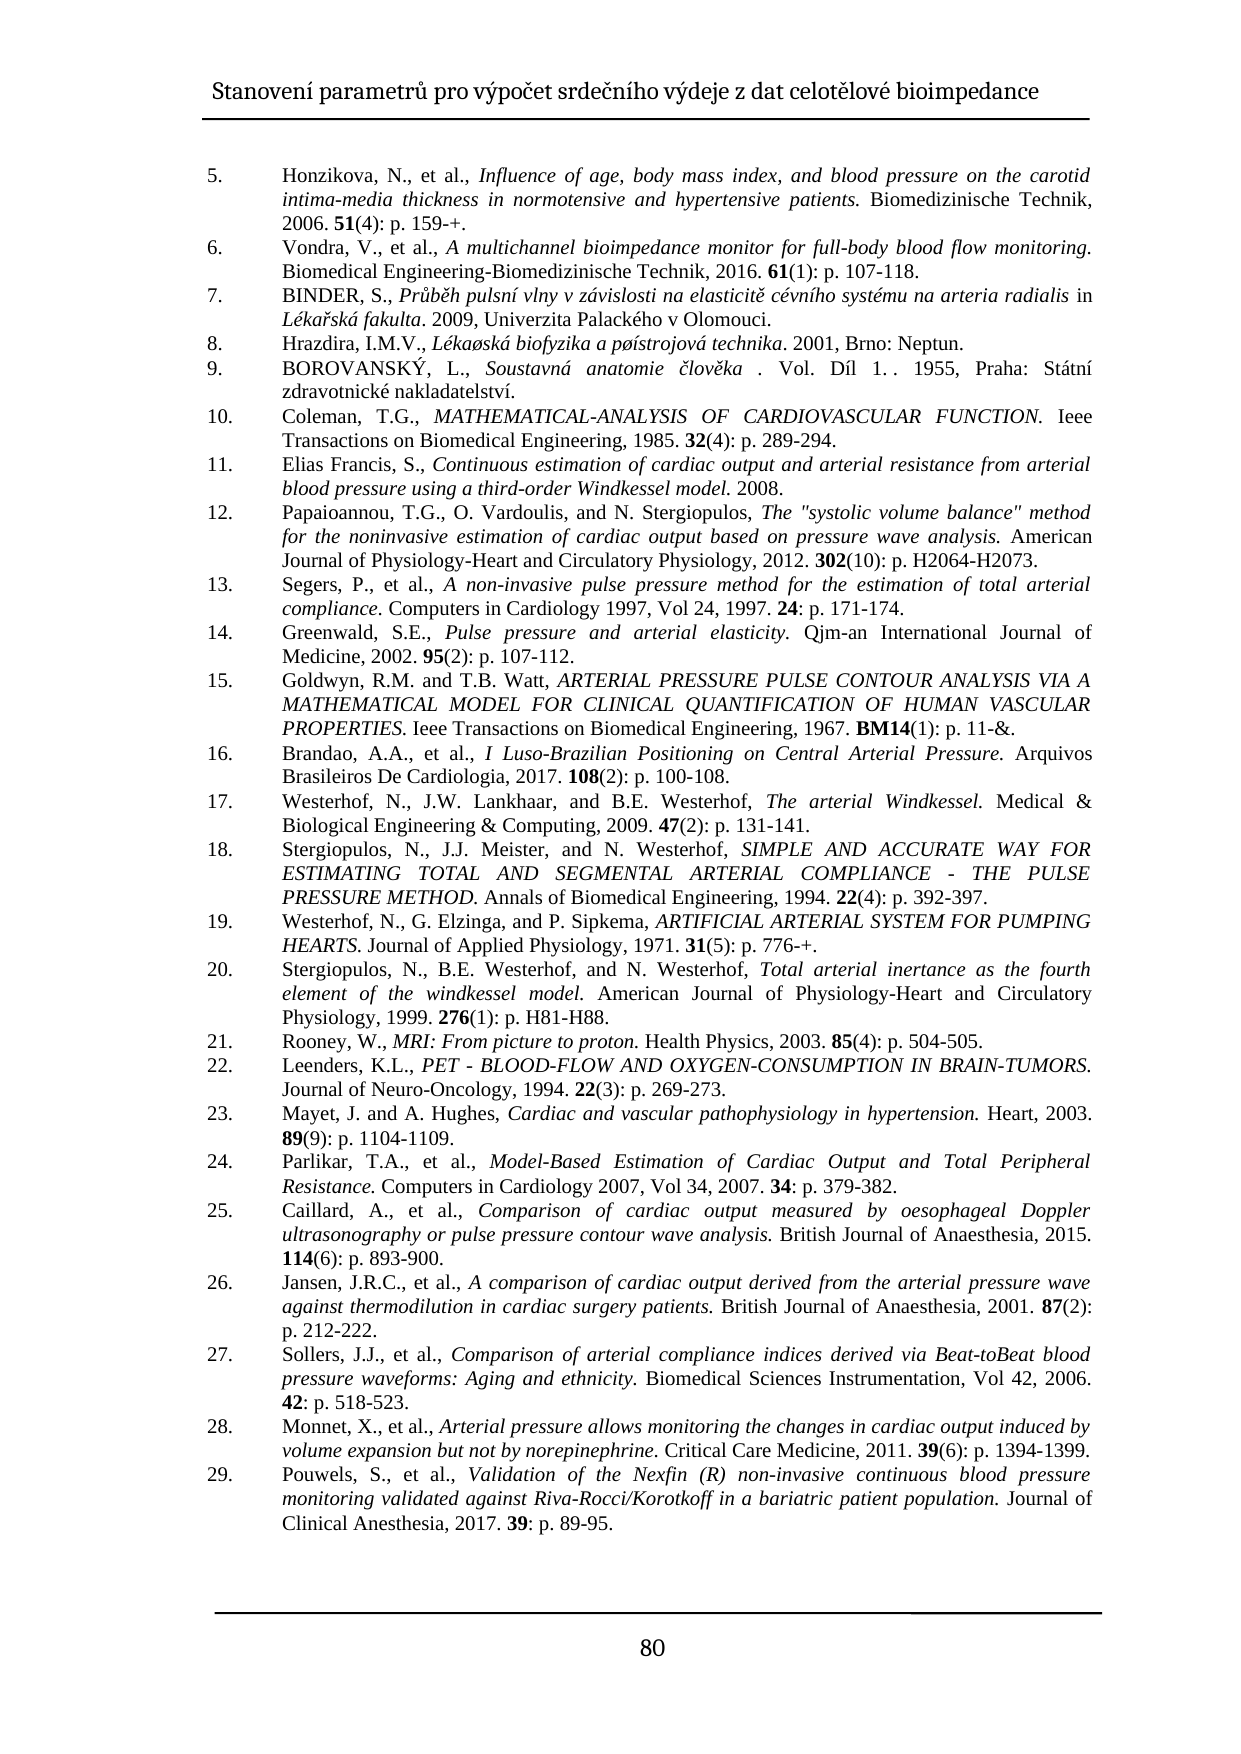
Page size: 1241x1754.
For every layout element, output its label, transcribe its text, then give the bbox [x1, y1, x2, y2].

text 22. Leenders, K.L., PET - BLOOD-FLOW AND OXYGEN-CONSUMPTION IN BRAIN-TUMORS. Journal of Neuro-Oncology, 1994. 22(3): p. 269-273. [207, 1053, 1092, 1101]
text 5. Honzikova, N., et al., Influence of age, body mass index, and blood pressure on the carotid intima-media thickness in normotensive and hypertensive patients. Biomedizinische Technik, 2006. 51(4): p. 159-+. [207, 163, 1092, 235]
text 19. Westerhof, N., G. Elzinga, and P. Sipkema, ARTIFICIAL ARTERIAL SYSTEM FOR PUMPING HEARTS. Journal of Applied Physiology, 1971. 31(5): p. 776-+. [207, 909, 1092, 957]
text 21. Rooney, W., MRI: From picture to proton. Health Physics, 2003. 85(4): p. 504-505. [207, 1029, 1092, 1053]
text 14. Greenwald, S.E., Pulse pressure and arterial elasticity. Qjm-an International Journal of Medicine, 2002. 95(2): p. 107-112. [207, 620, 1092, 668]
text 26. Jansen, J.R.C., et al., A comparison of cardiac output derived from the arterial pressure wave against thermodilution in cardiac surgery patients. British Journal of Anaesthesia, 2001. 87(2): p. 212-222. [207, 1270, 1092, 1342]
text 13. Segers, P., et al., A non-invasive pulse pressure method for the estimation of total arterial compliance. Computers in Cardiology 1997, Vol 24, 1997. 24: p. 171-174. [207, 572, 1092, 620]
text 6. Vondra, V., et al., A multichannel bioimpedance monitor for full-body blood flow monitoring. Biomedical Engineering-Biomedizinische Technik, 2016. 61(1): p. 107-118. [207, 235, 1092, 283]
text 8. Hrazdira, I.M.V., Lékaøská biofyzika a pøístrojová technika. 2001, Brno: Neptun. [207, 331, 1092, 355]
text 12. Papaioannou, T.G., O. Vardoulis, and N. Stergiopulos, The "systolic volume balance" method for the noninvasive estimation of cardiac output based on pressure wave analysis. American Journal of Physiology-Heart and Circulatory Physiology, 2012. 302(10): p. H2064-H2073. [207, 500, 1092, 572]
text 18. Stergiopulos, N., J.J. Meister, and N. Westerhof, SIMPLE AND ACCURATE WAY FOR ESTIMATING TOTAL AND SEGMENTAL ARTERIAL COMPLIANCE - THE PULSE PRESSURE METHOD. Annals of Biomedical Engineering, 1994. 22(4): p. 392-397. [207, 837, 1092, 909]
text 29. Pouwels, S., et al., Validation of the Nexfin (R) non-invasive continuous blood pressure monitoring validated against Riva-Rocci/Korotkoff in a bariatric patient population. Journal of Clinical Anesthesia, 2017. 39: p. 89-95. [207, 1462, 1092, 1534]
text 24. Parlikar, T.A., et al., Model-Based Estimation of Cardiac Output and Total Peripheral Resistance. Computers in Cardiology 2007, Vol 34, 2007. 34: p. 379-382. [207, 1149, 1092, 1198]
text 16. Brandao, A.A., et al., I Luso-Brazilian Positioning on Central Arterial Pressure. Arquivos Brasileiros De Cardiologia, 2017. 108(2): p. 100-108. [207, 740, 1092, 788]
text 27. Sollers, J.J., et al., Comparison of arterial compliance indices derived via Beat-toBeat blood pressure waveforms: Aging and ethnicity. Biomedical Sciences Instrumentation, Vol 42, 2006. 42: p. 518-523. [207, 1342, 1092, 1414]
text 17. Westerhof, N., J.W. Lankhaar, and B.E. Westerhof, The arterial Windkessel. Medical & Biological Engineering & Computing, 2009. 47(2): p. 131-141. [207, 788, 1092, 837]
text 7. BINDER, S., Průběh pulsní vlny v závislosti na elasticitě cévního systému na arteria radialis in Lékařská fakulta. 2009, Univerzita Palackého v Olomouci. [207, 283, 1092, 331]
text 10. Coleman, T.G., MATHEMATICAL-ANALYSIS OF CARDIOVASCULAR FUNCTION. Ieee Transactions on Biomedical Engineering, 1985. 32(4): p. 289-294. [207, 403, 1092, 452]
text 20. Stergiopulos, N., B.E. Westerhof, and N. Westerhof, Total arterial inertance as the fourth element of the windkessel model. American Journal of Physiology-Heart and Circulatory Physiology, 1999. 276(1): p. H81-H88. [207, 957, 1092, 1029]
text 15. Goldwyn, R.M. and T.B. Watt, ARTERIAL PRESSURE PULSE CONTOUR ANALYSIS VIA A MATHEMATICAL MODEL FOR CLINICAL QUANTIFICATION OF HUMAN VASCULAR PROPERTIES. Ieee Transactions on Biomedical Engineering, 1967. BM14(1): p. 11-&. [207, 668, 1092, 740]
text 25. Caillard, A., et al., Comparison of cardiac output measured by oesophageal Doppler ultrasonography or pulse pressure contour wave analysis. British Journal of Anaesthesia, 2015. 114(6): p. 893-900. [207, 1198, 1092, 1270]
text 23. Mayet, J. and A. Hughes, Cardiac and vascular pathophysiology in hypertension. Heart, 2003. 89(9): p. 1104-1109. [207, 1101, 1092, 1149]
text 11. Elias Francis, S., Continuous estimation of cardiac output and arterial resistance from arterial blood pressure using a third-order Windkessel model. 2008. [207, 452, 1092, 500]
text 28. Monnet, X., et al., Arterial pressure allows monitoring the changes in cardiac output induced by volume expansion but not by norepinephrine. Critical Care Medicine, 2011. 39(6): p. 1394-1399. [207, 1414, 1092, 1462]
text 9. BOROVANSKÝ, L., Soustavná anatomie člověka . Vol. Díl 1. . 1955, Praha: Státní zdravotnické nakladatelství. [207, 355, 1092, 403]
